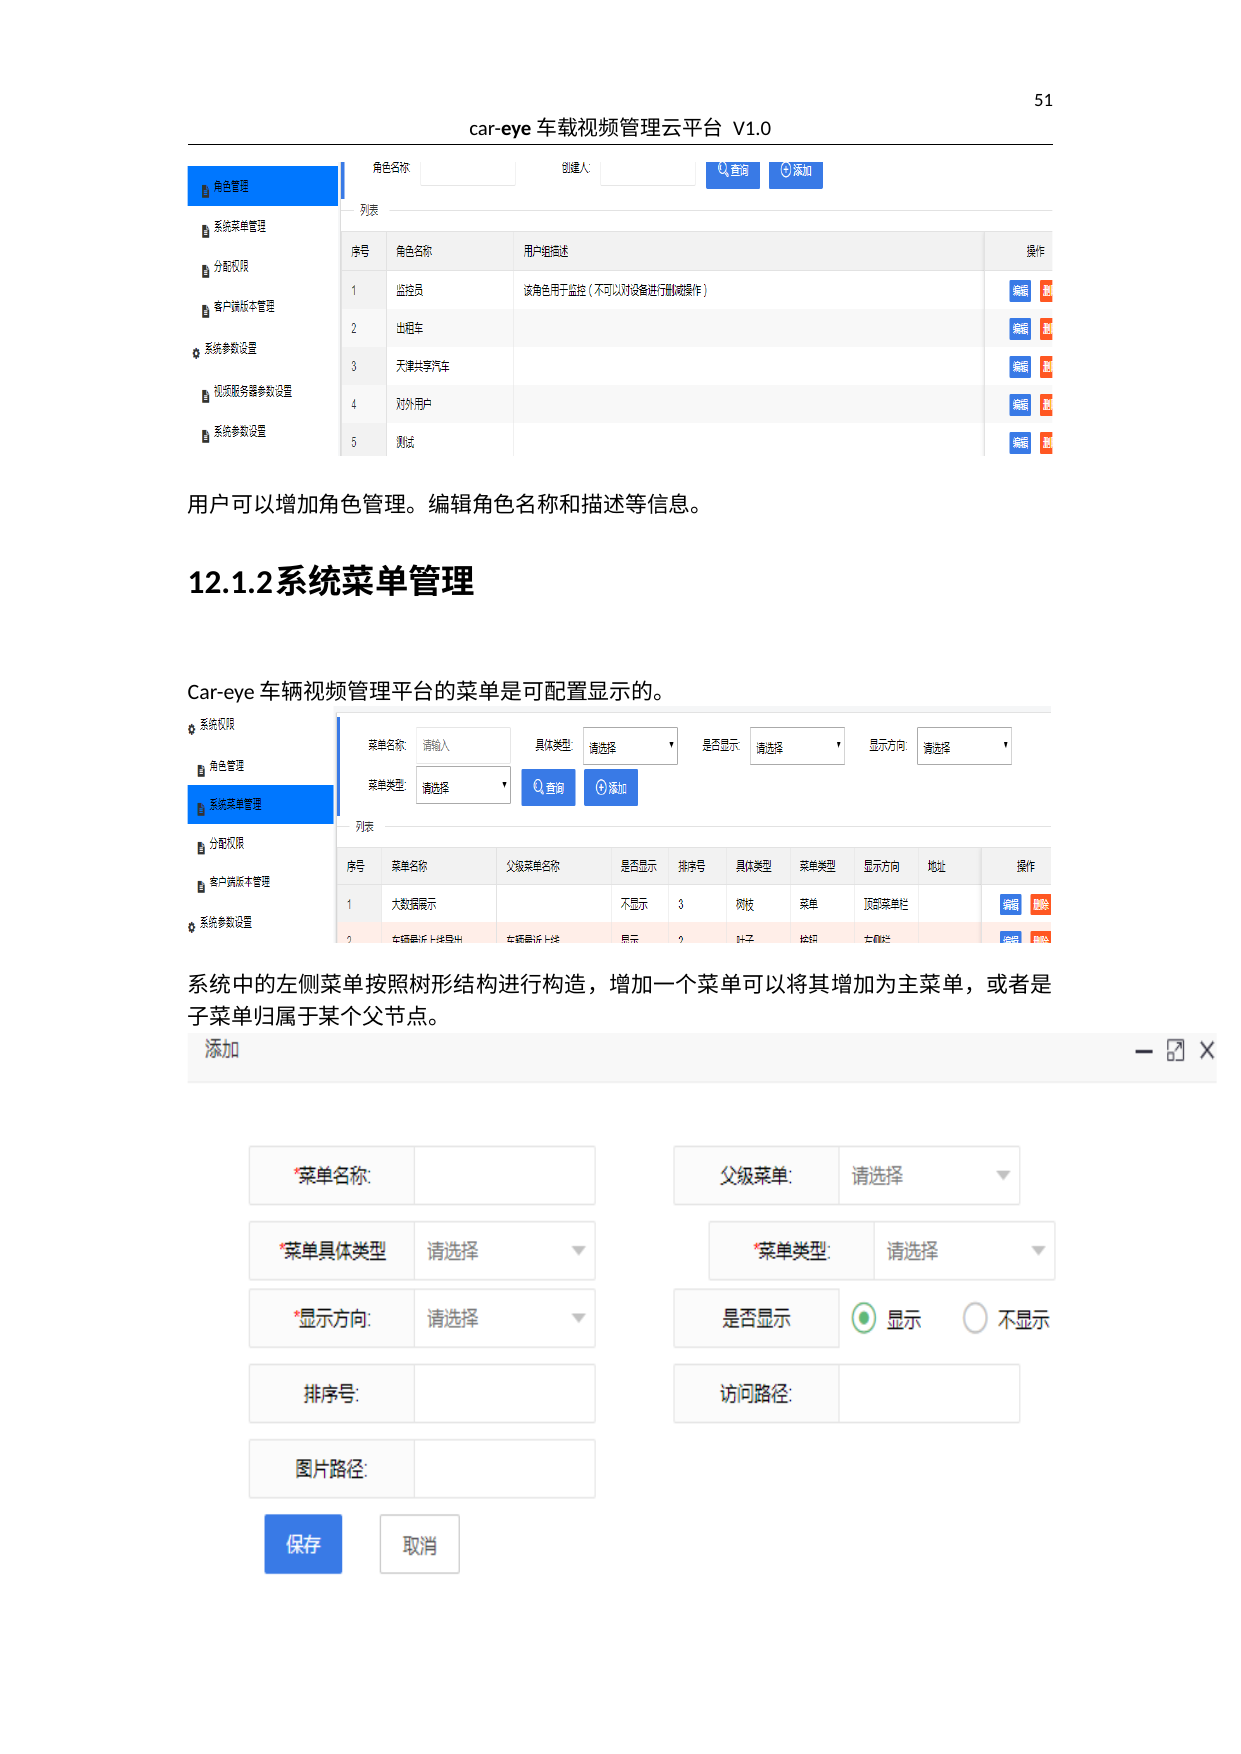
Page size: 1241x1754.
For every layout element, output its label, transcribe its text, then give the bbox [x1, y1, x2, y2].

picture [187, 706, 1051, 943]
text 用户可以增加角色管理。编辑角色名称和描述等信息。 [187, 487, 1053, 519]
picture [187, 1033, 1217, 1582]
picture [187, 162, 1053, 456]
text 系统中的左侧菜单按照树形结构进行构造，增加一个菜单可以将其增加为主菜单，或者是子菜单归属于某个父节点。 [187, 966, 1053, 1031]
subtitle 系统菜单管理 [187, 547, 1053, 612]
text Car-eye 车辆视频管理平台的菜单是可配置显示的。 [187, 674, 1053, 706]
